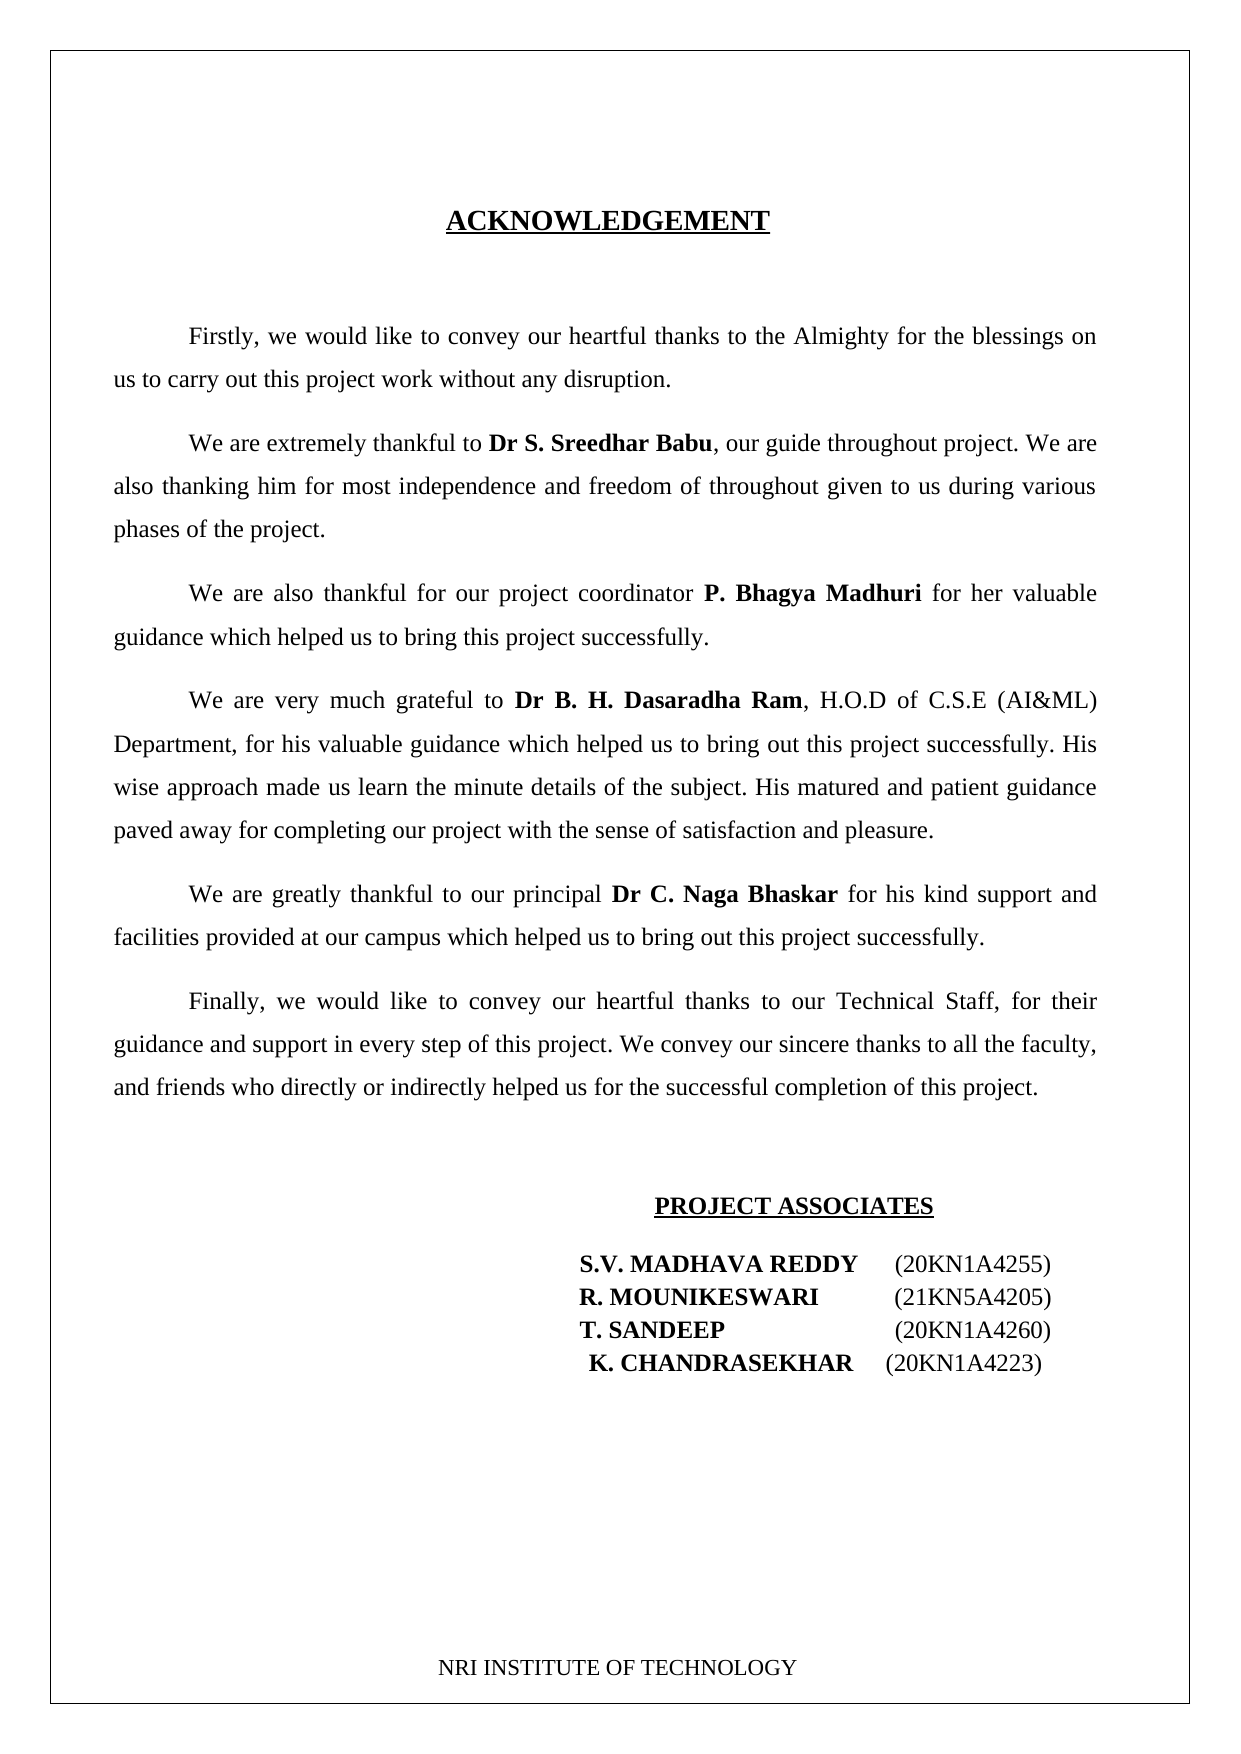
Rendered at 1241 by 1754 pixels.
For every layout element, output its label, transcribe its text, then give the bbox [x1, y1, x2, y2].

text T. SANDEEP (20KN1A4260) [547, 1315, 1083, 1343]
text Firstly, we would like to convey our heartful thanks to the Almighty for the blessings on us to carry out this project work without any disruption. [113, 321, 1097, 393]
text We are very much grateful to Dr B. H. Dasaradha Ram, H.O.D of C.S.E (AI&ML) Department, for his valuable guidance which helped us to bring out this project successfully. His wise approach made us learn the minute details of the subject. His matured and patient guidance paved away for completing our project with the sense of satisfaction and pleasure. [113, 686, 1097, 844]
subtitle ACKNOWLEDGEMENT [264, 203, 951, 236]
text Finally, we would like to convey our heartful thanks to our Technical Staff, for their guidance and support in every step of this project. We convey our sincere thanks to all the faculty, and friends who directly or indirectly helped us for the successful completion of this project. [113, 986, 1097, 1101]
text PROJECT ASSOCIATES [623, 1191, 1151, 1220]
text We are also thankful for our project coordinator P. Bhagya Madhuri for her valuable guidance which helped us to bring this project successfully. [113, 578, 1097, 650]
text We are extremely thankful to Dr S. Sreedhar Babu, our guide throughout project. We are also thanking him for most independence and freedom of throughout given to us during various phases of the project. [113, 428, 1097, 543]
text R. MOUNIKESWARI (21KN5A4205) [547, 1282, 1083, 1311]
text We are greatly thankful to our principal Dr C. Naga Bhaskar for his kind support and facilities provided at our campus which helped us to bring out this project successfully. [113, 879, 1097, 951]
text S.V. MADHAVA REDDY (20KN1A4255) [547, 1249, 1083, 1277]
text K. CHANDRASEKHAR (20KN1A4223) [547, 1348, 1083, 1377]
